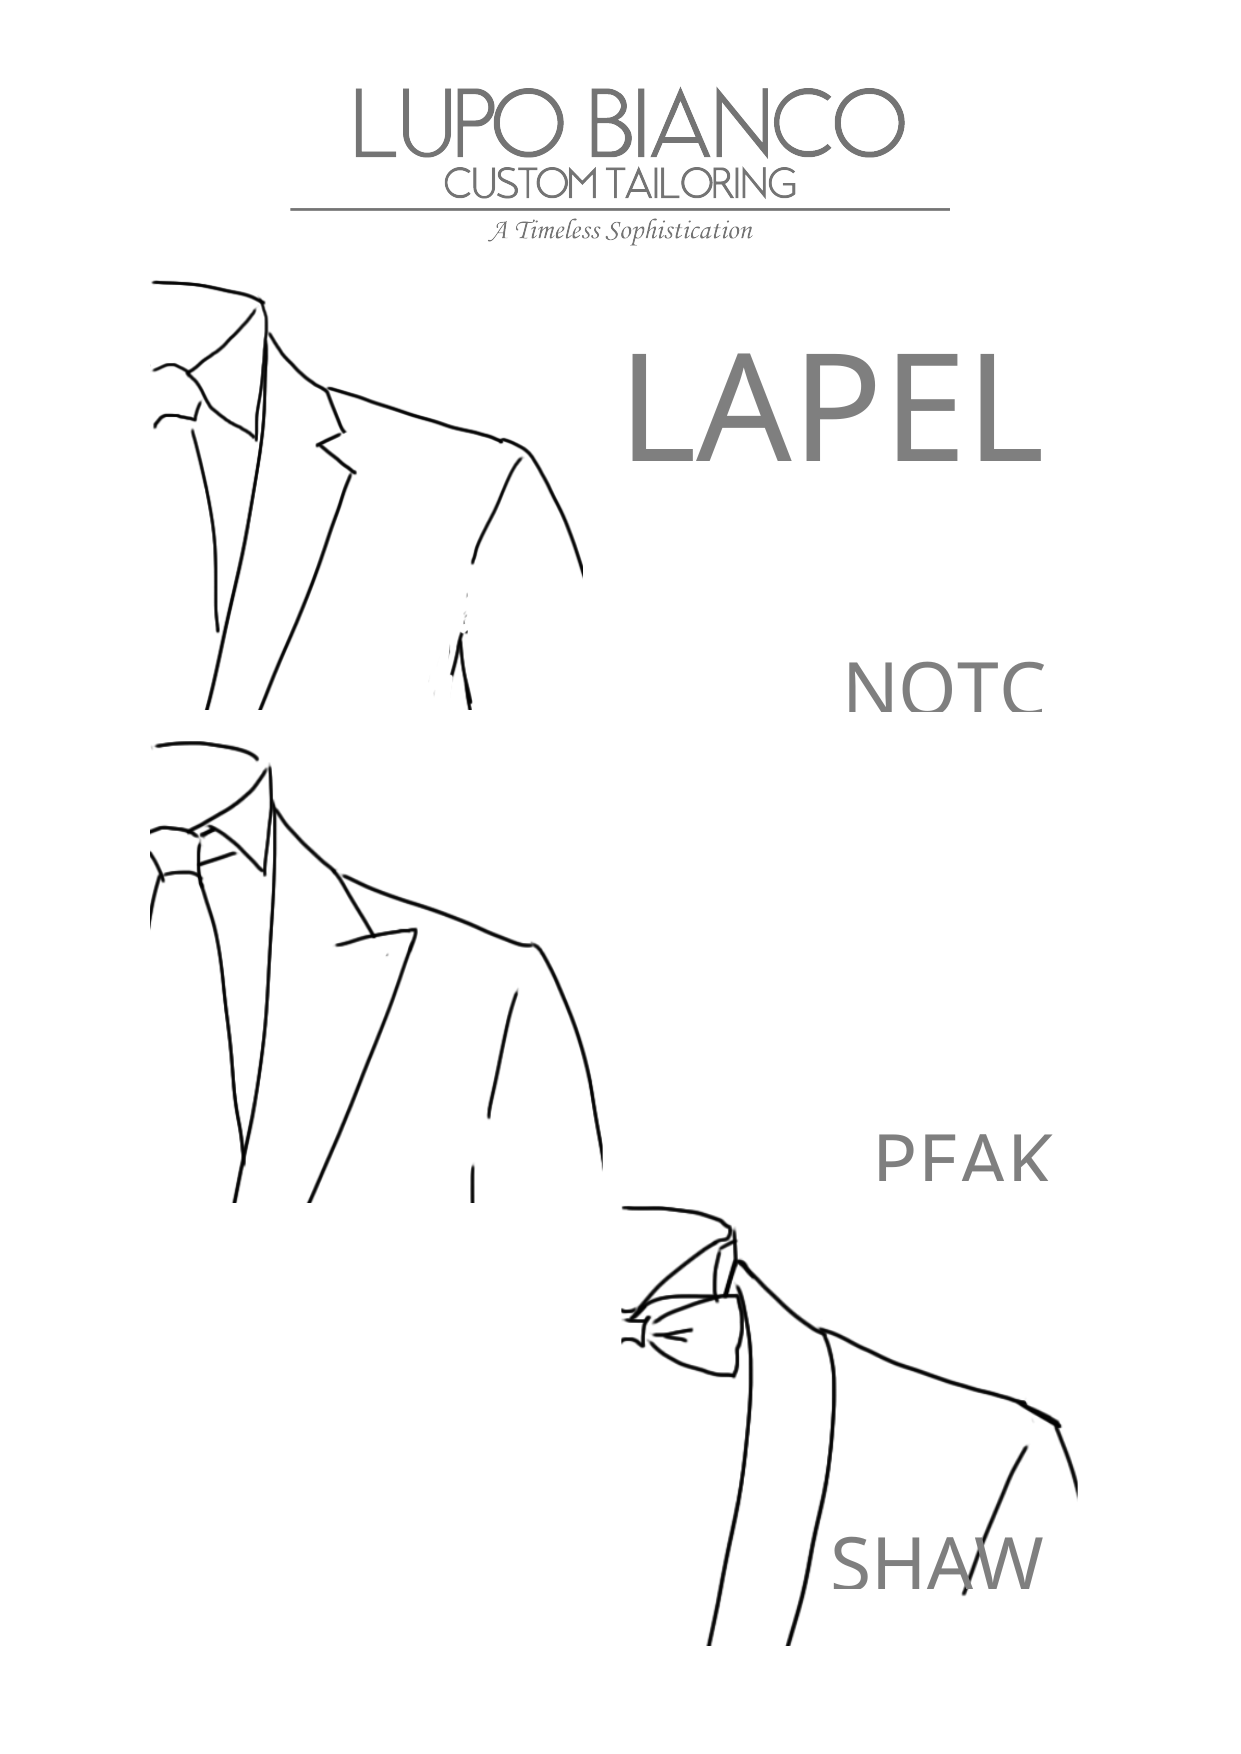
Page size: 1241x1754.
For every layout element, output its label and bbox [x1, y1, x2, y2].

picture [150, 737, 603, 1203]
picture [621, 1201, 1078, 1646]
picture [150, 275, 583, 710]
